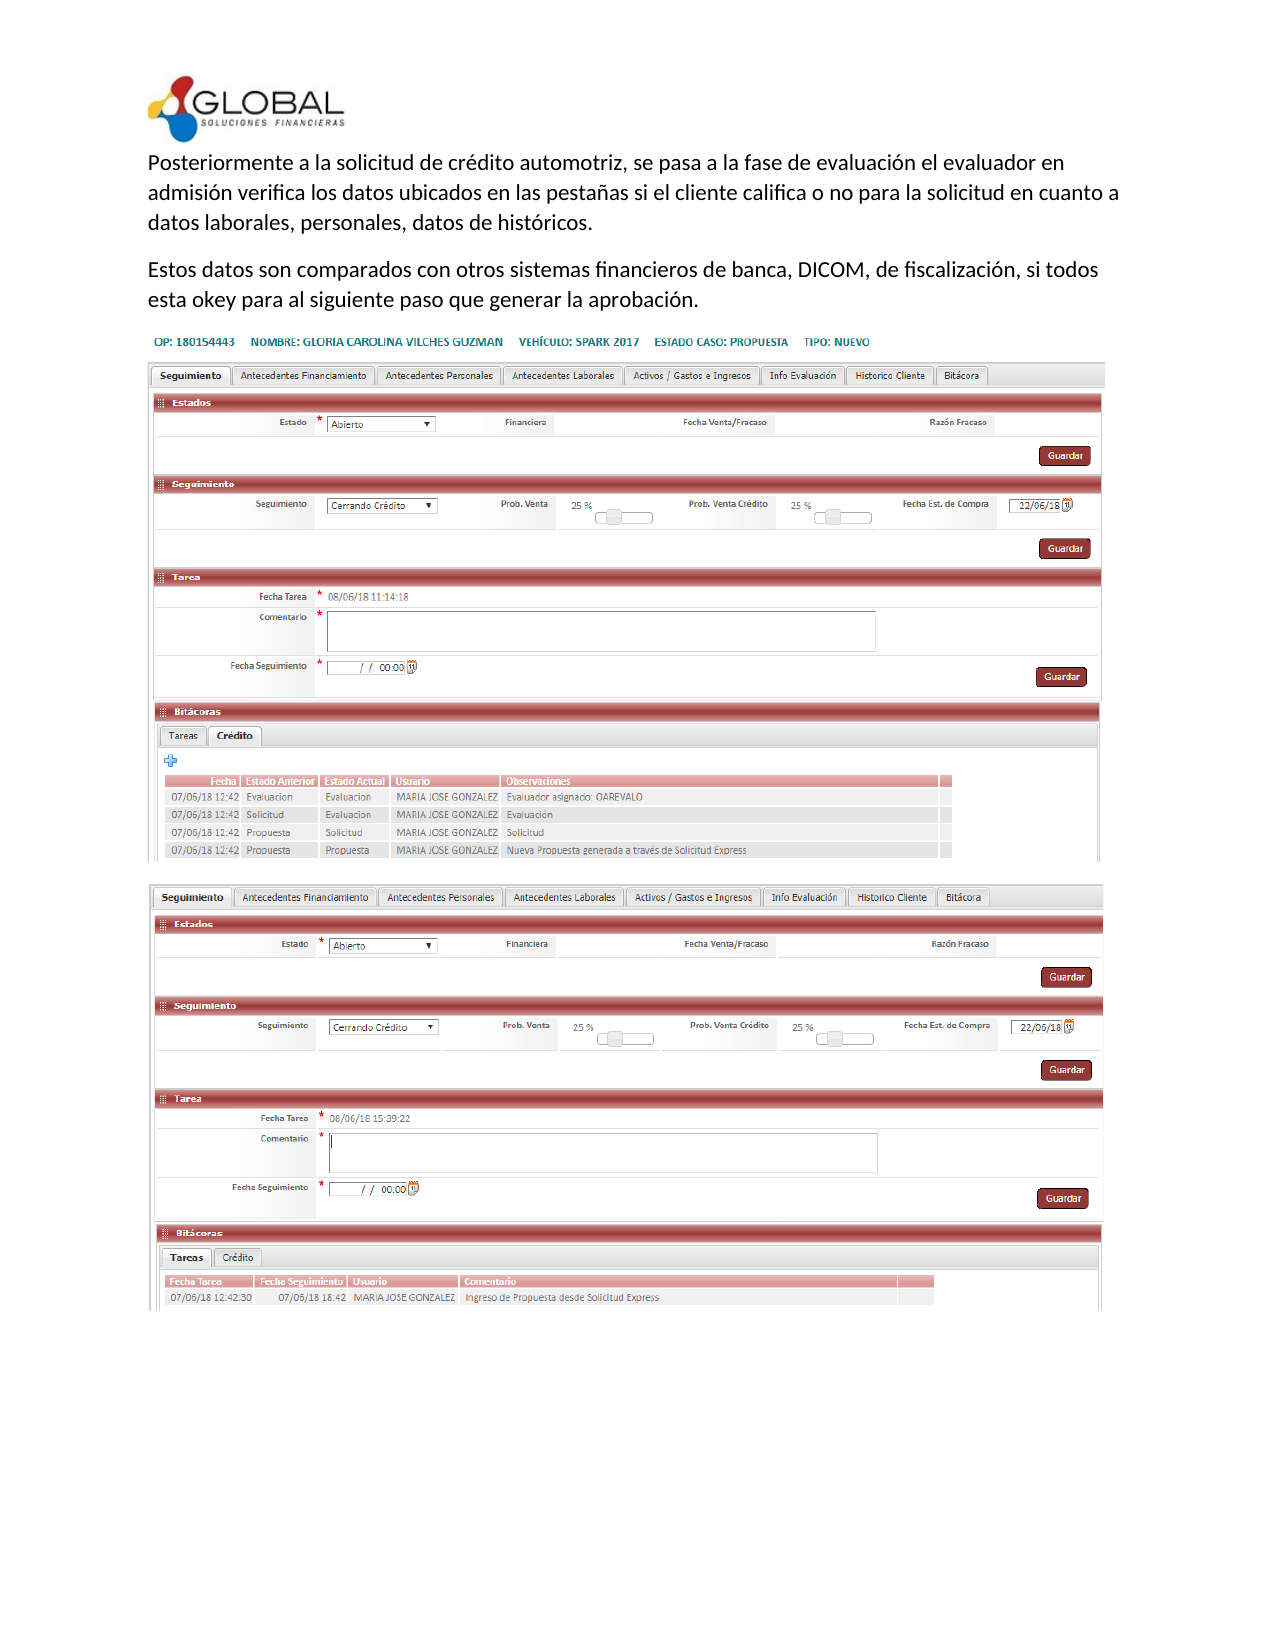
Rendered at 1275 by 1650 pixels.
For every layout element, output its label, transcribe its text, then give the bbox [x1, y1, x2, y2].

text Estos datos son comparados con otros sistemas financieros de banca, DICOM, de fiscalización, si todos esta okey para al siguiente paso que generar la aprobación. [148, 255, 1127, 313]
text Posteriormente a la solicitud de crédito automotriz, se pasa a la fase de evaluación el evaluador en admisión verifica los datos ubicados en las pestañas si el cliente califica o no para la solicitud en cuanto a datos laborales, personales, datos de históricos. [148, 148, 1127, 236]
picture [147, 332, 1105, 862]
picture [147, 880, 1104, 1311]
picture [147, 73, 1065, 145]
